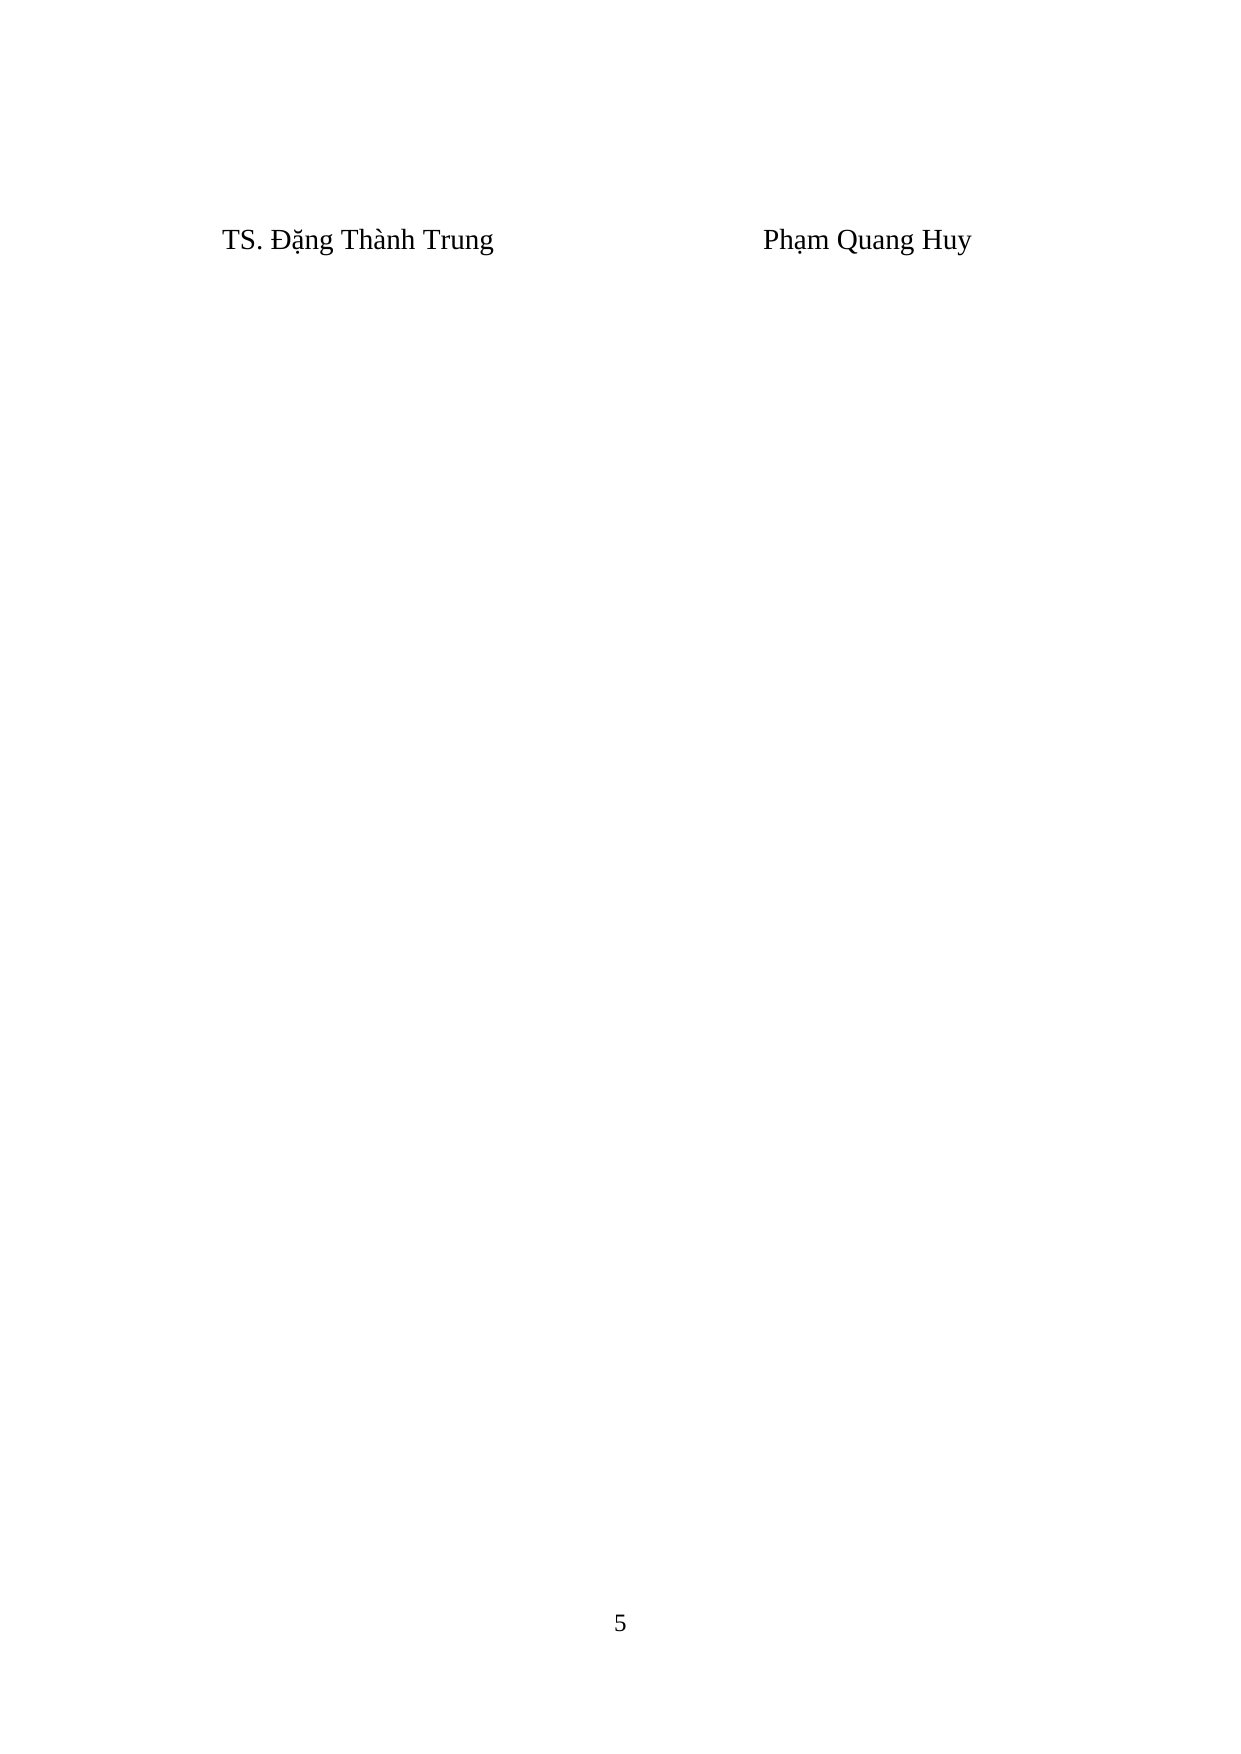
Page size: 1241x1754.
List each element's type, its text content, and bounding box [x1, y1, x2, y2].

table_cell Phạm Quang Huy [622, 147, 1110, 283]
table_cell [91, 147, 622, 283]
